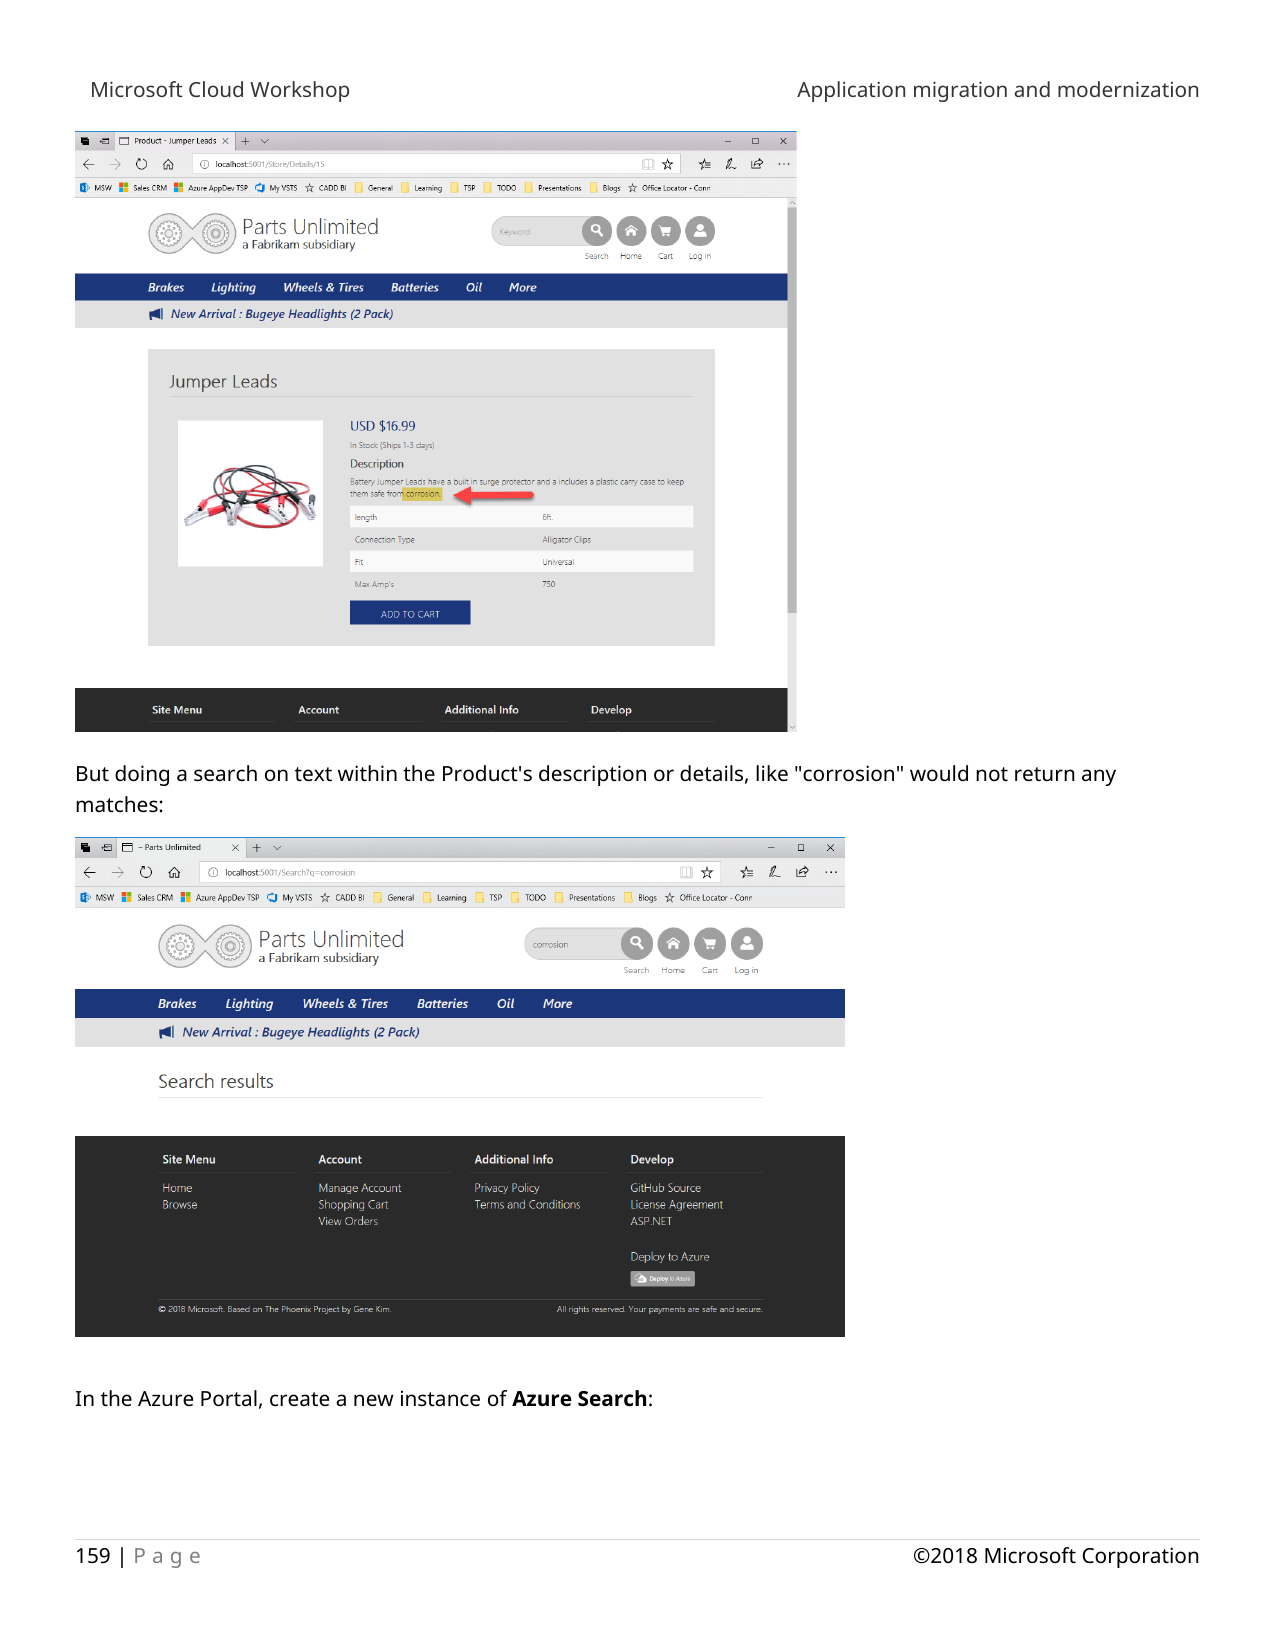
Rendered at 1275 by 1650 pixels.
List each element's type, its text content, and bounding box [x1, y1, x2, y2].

picture [75, 131, 797, 732]
text In the Azure Portal, create a new instance of Azure Search: [75, 1384, 1200, 1412]
text But doing a search on text within the Product's description or details, like "corrosion" would not return any matches: [75, 759, 1200, 818]
picture [75, 837, 845, 1337]
